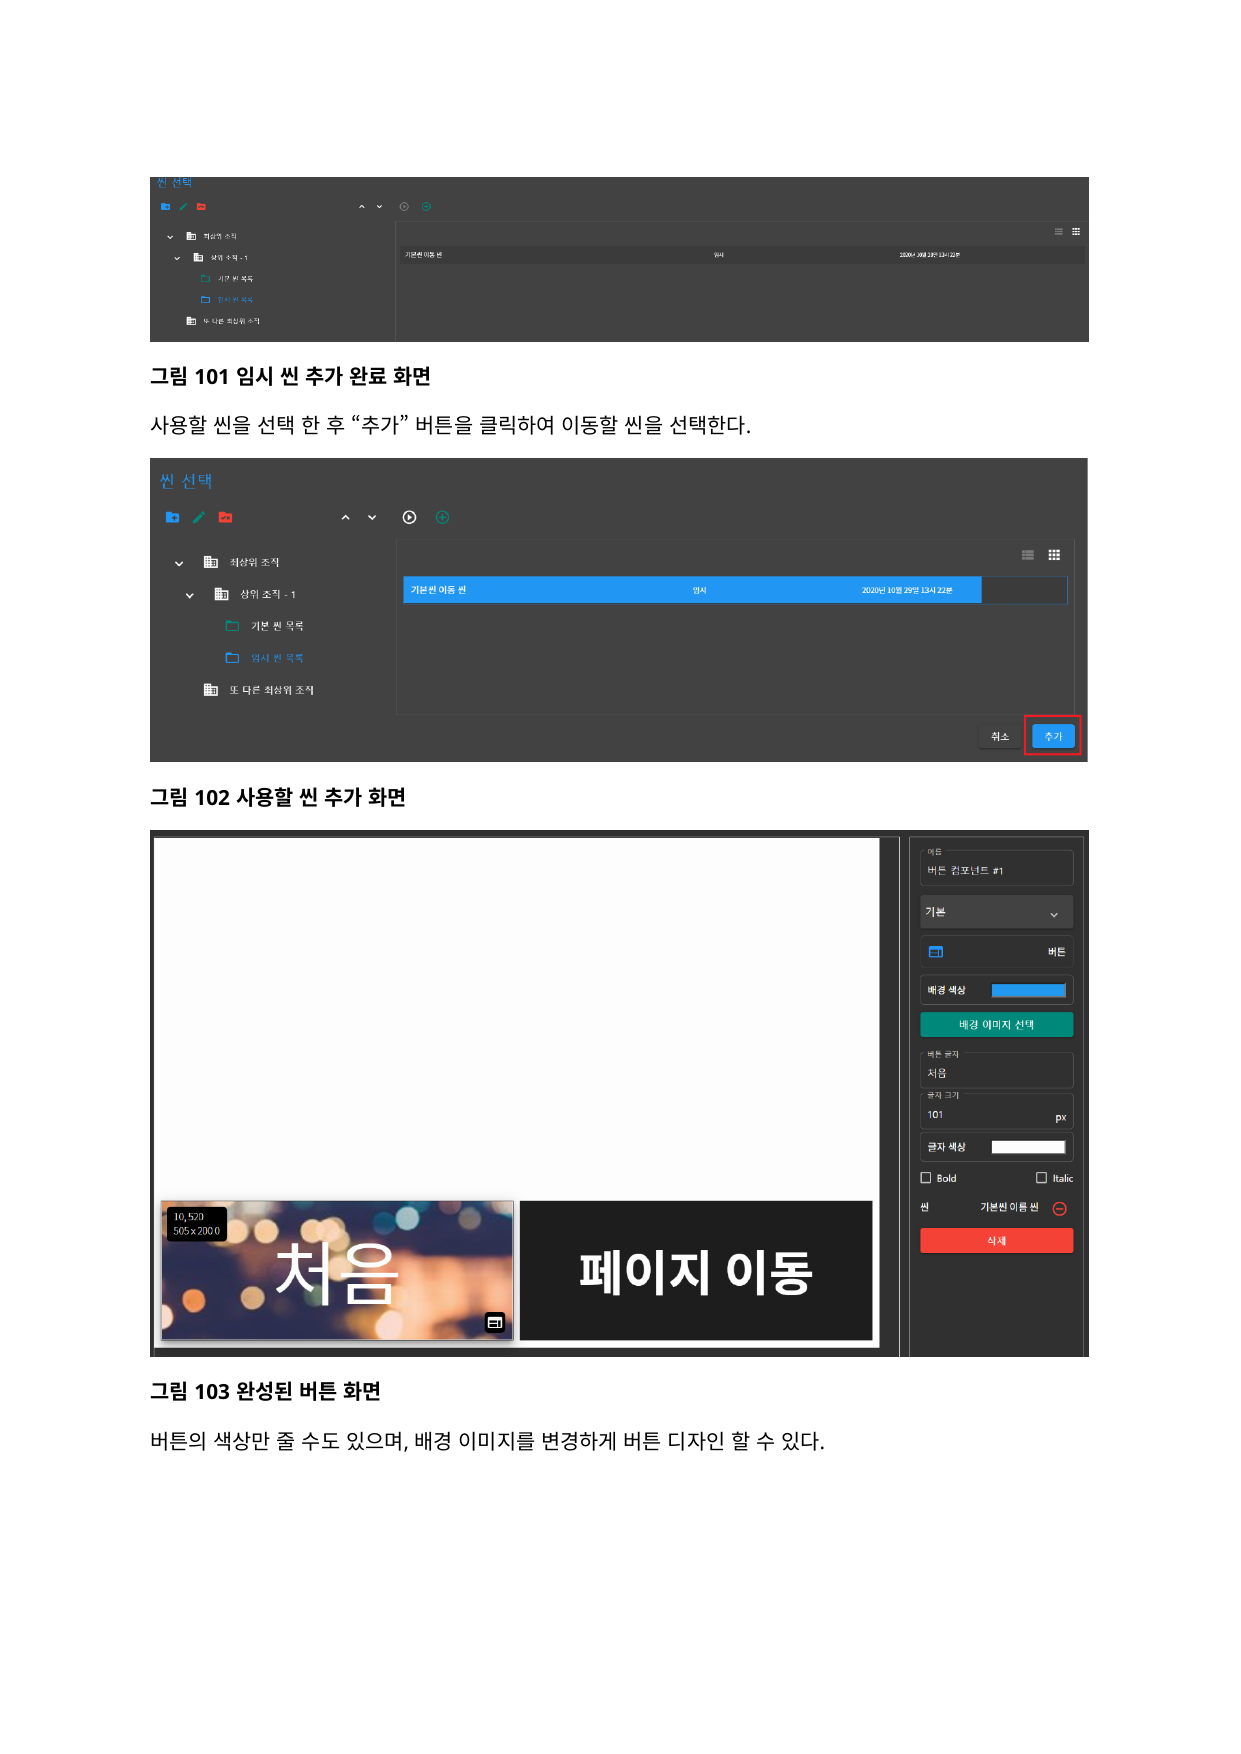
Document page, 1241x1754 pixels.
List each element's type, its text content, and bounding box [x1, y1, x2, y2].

text 그림 101 임시 씬 추가 완료 화면 [150, 360, 1090, 390]
text 사용할 씬을 선택 한 후 “추가” 버튼을 클릭하여 이동할 씬을 선택한다. [150, 409, 1090, 440]
picture [150, 830, 1089, 1357]
picture [150, 177, 1089, 342]
text 버튼의 색상만 줄 수도 있으며, 배경 이미지를 변경하게 버튼 디자인 할 수 있다. [150, 1425, 1090, 1455]
text 그림 103 완성된 버튼 화면 [150, 1376, 1090, 1406]
picture [150, 458, 1088, 762]
text 그림 102 사용할 씬 추가 화면 [150, 781, 1090, 811]
